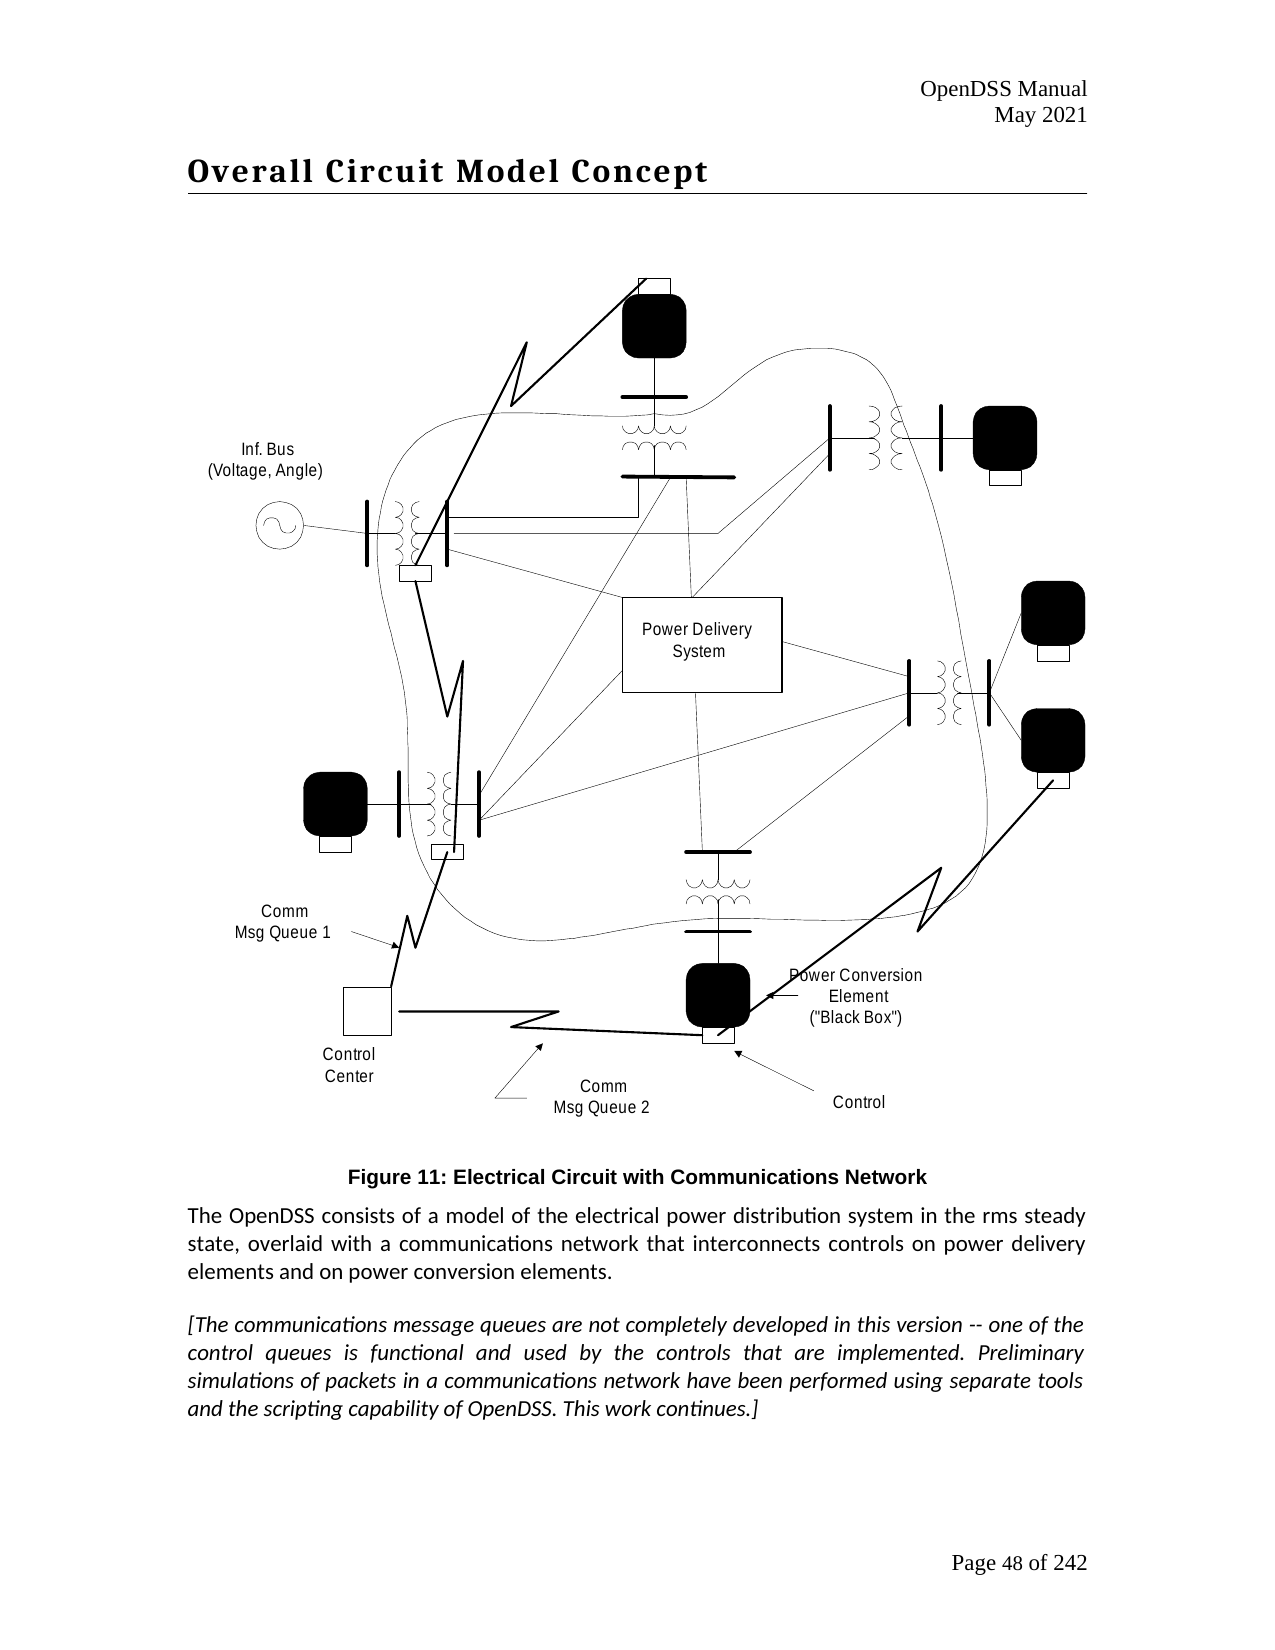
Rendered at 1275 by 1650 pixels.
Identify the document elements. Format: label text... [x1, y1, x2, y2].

subtitle Overall Circuit Model Concept [187, 153, 1087, 194]
text [The communications message queues are not completely developed in this version -- one of the control queues is functional and used by the controls that are implemented. Preliminary simulations of packets in a communications network have been performed using separate tools and the scripting capability of OpenDSS. This work continues.] [187, 1310, 1087, 1422]
text Figure 11: Electrical Circuit with Communications Network [187, 1165, 1087, 1189]
text The OpenDSS consists of a model of the electrical power distribution system in the rms steady state, overlaid with a communications network that interconnects controls on power delivery elements and on power conversion elements. [187, 1201, 1087, 1285]
